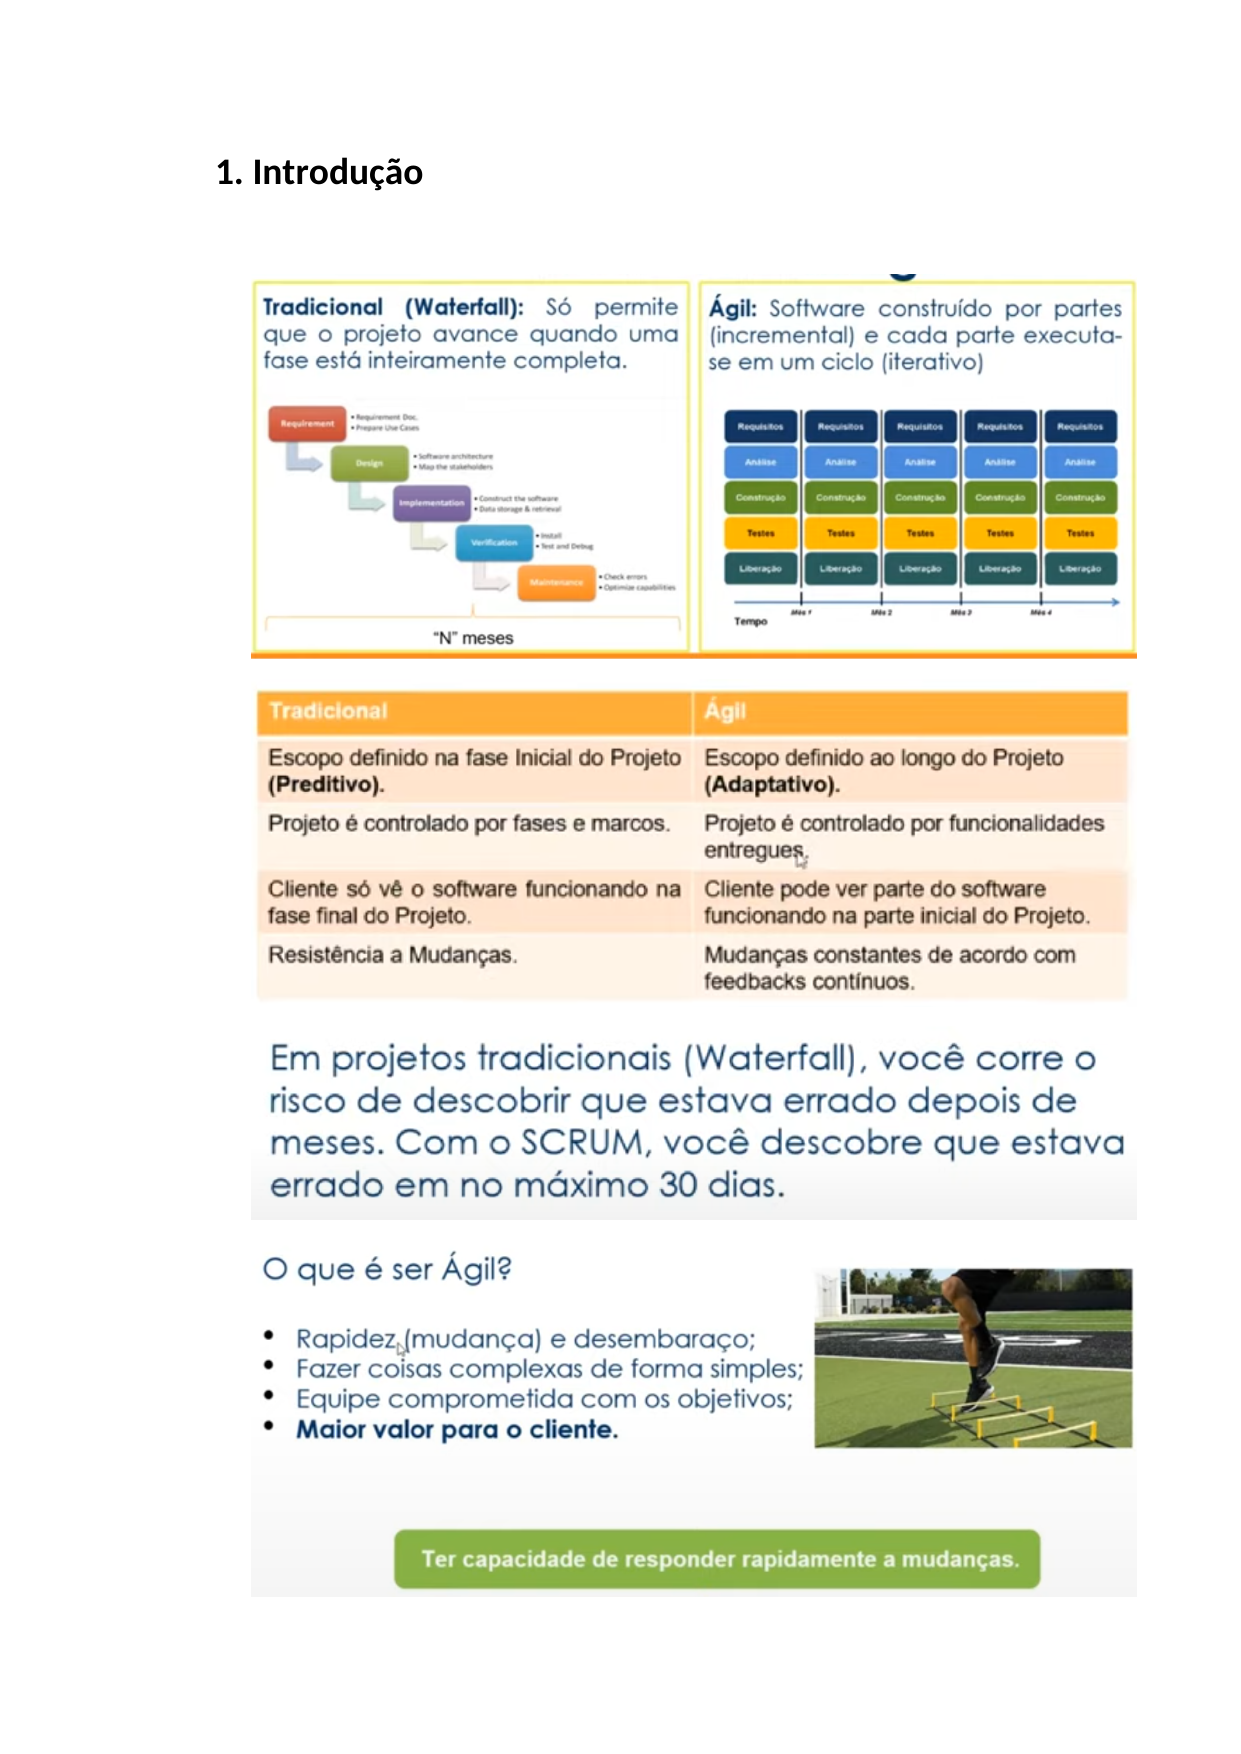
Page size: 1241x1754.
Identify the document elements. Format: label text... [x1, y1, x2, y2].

picture [251, 1240, 1137, 1597]
picture [251, 1026, 1137, 1220]
picture [251, 679, 1137, 1007]
picture [251, 274, 1137, 659]
subtitle Introdução [215, 148, 1063, 193]
